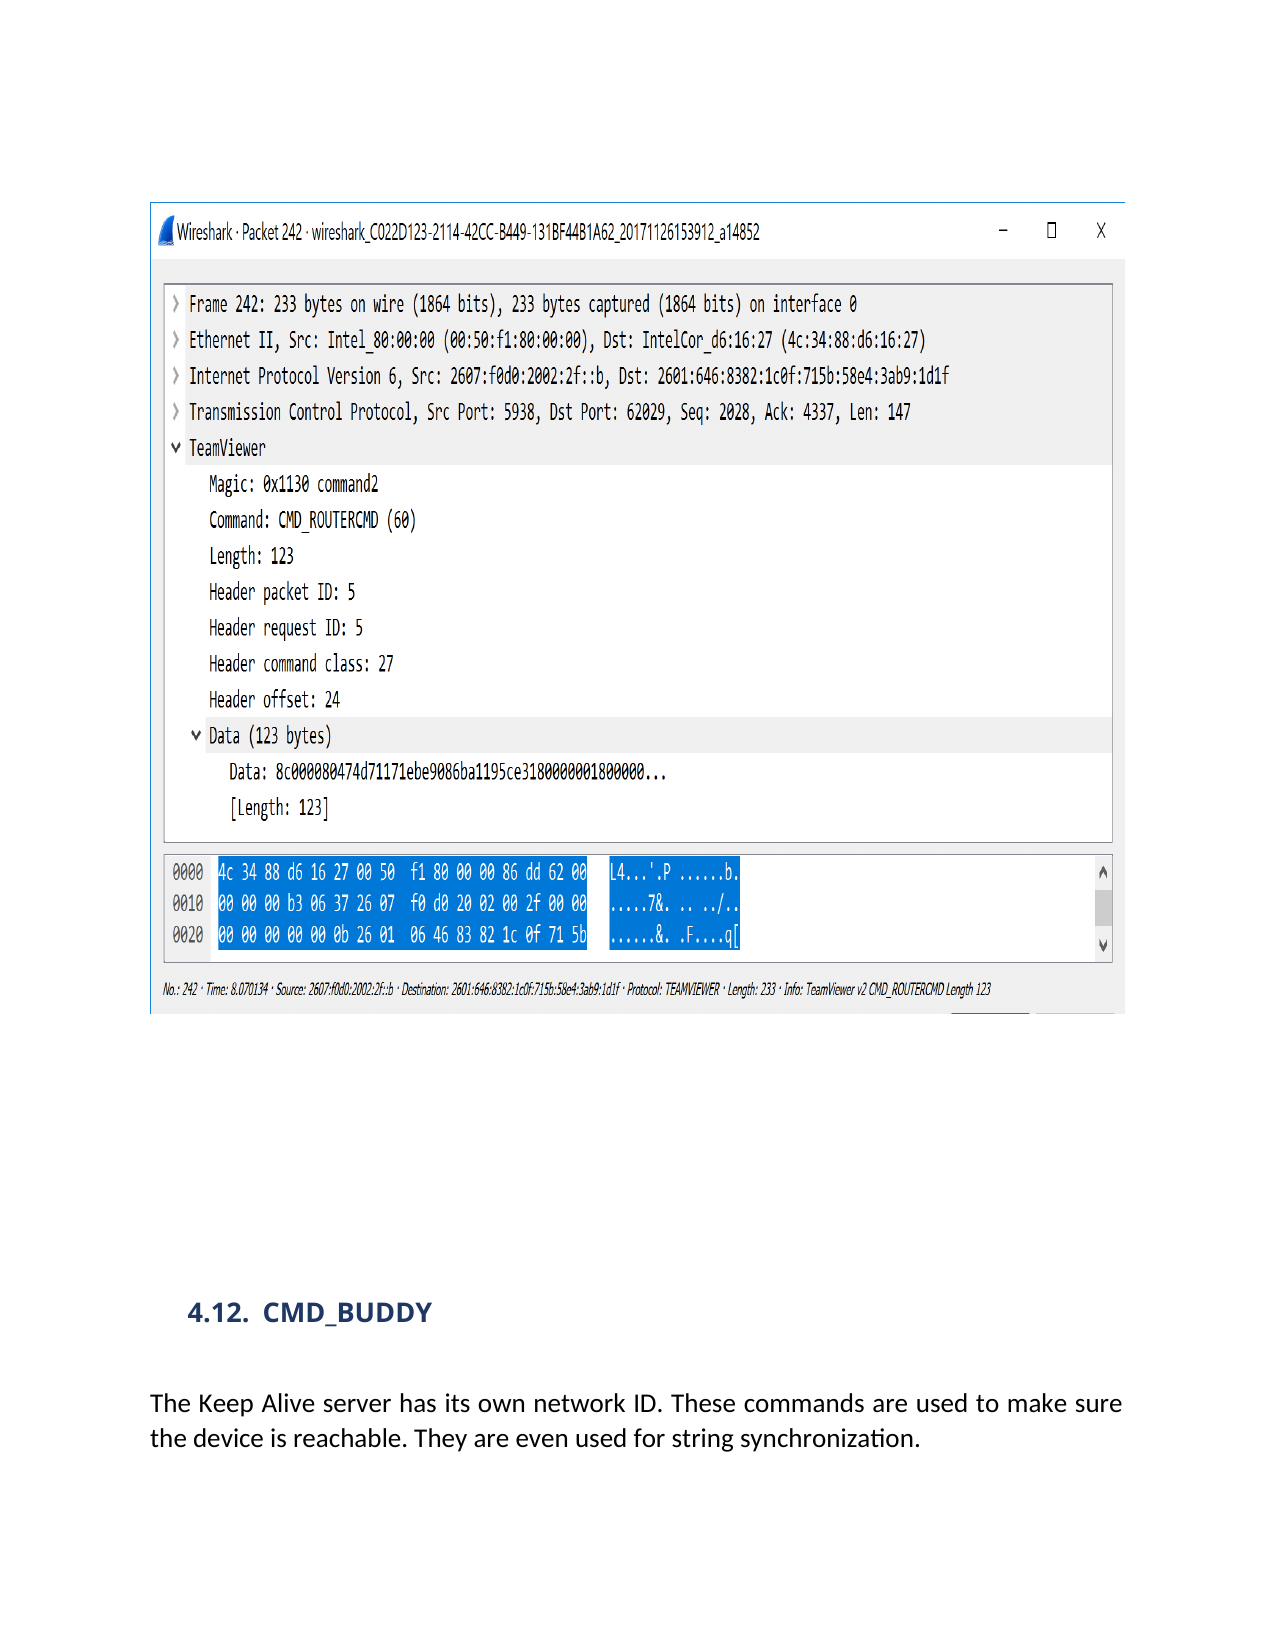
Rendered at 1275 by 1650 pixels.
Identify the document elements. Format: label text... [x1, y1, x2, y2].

subtitle CMD_BUDDY [187, 1294, 1125, 1331]
picture [150, 202, 1125, 1014]
text The Keep Alive server has its own network ID. These commands are used to make sure the device is reachable. They are even used for string synchronization. [150, 1386, 1125, 1454]
